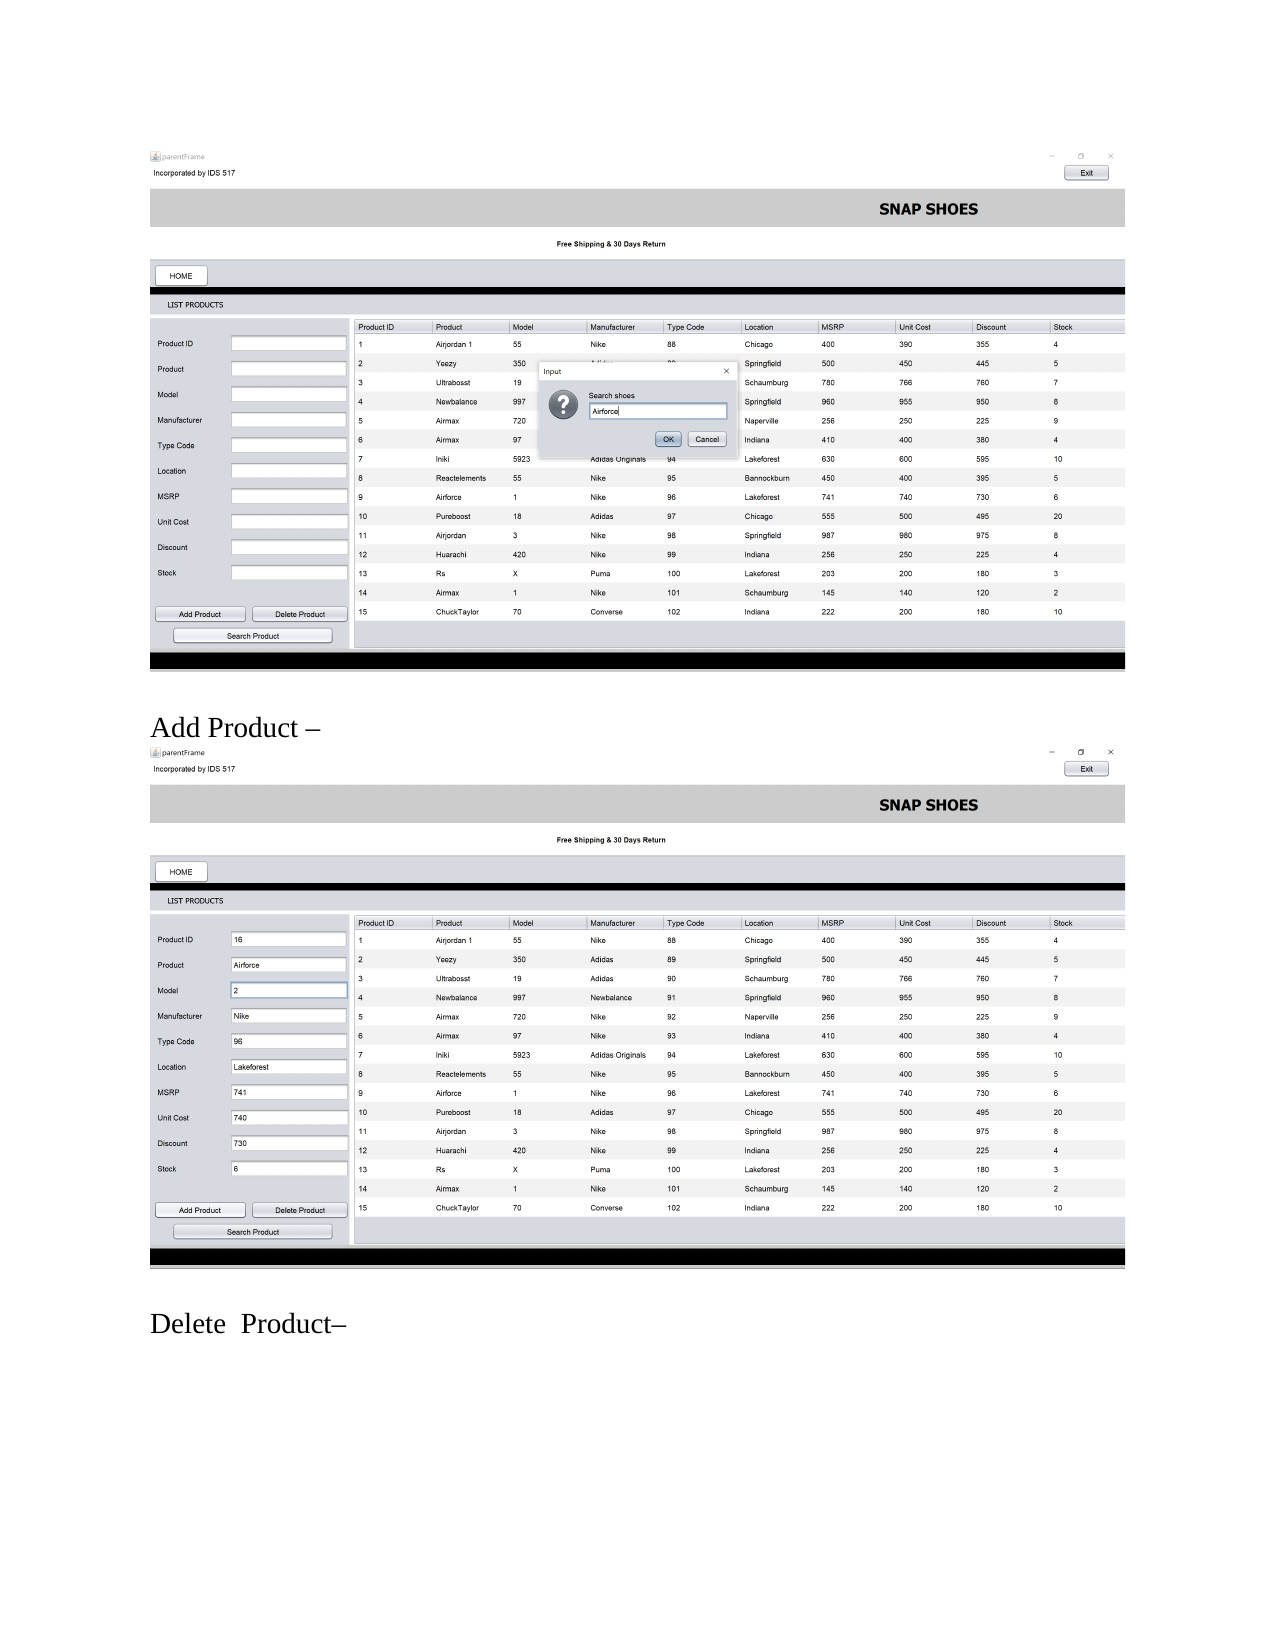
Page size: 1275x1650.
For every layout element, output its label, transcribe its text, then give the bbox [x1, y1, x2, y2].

picture [150, 745, 1125, 1269]
picture [150, 150, 1125, 672]
list Add Product – [150, 710, 1125, 743]
list Delete Product– [150, 1307, 1125, 1340]
